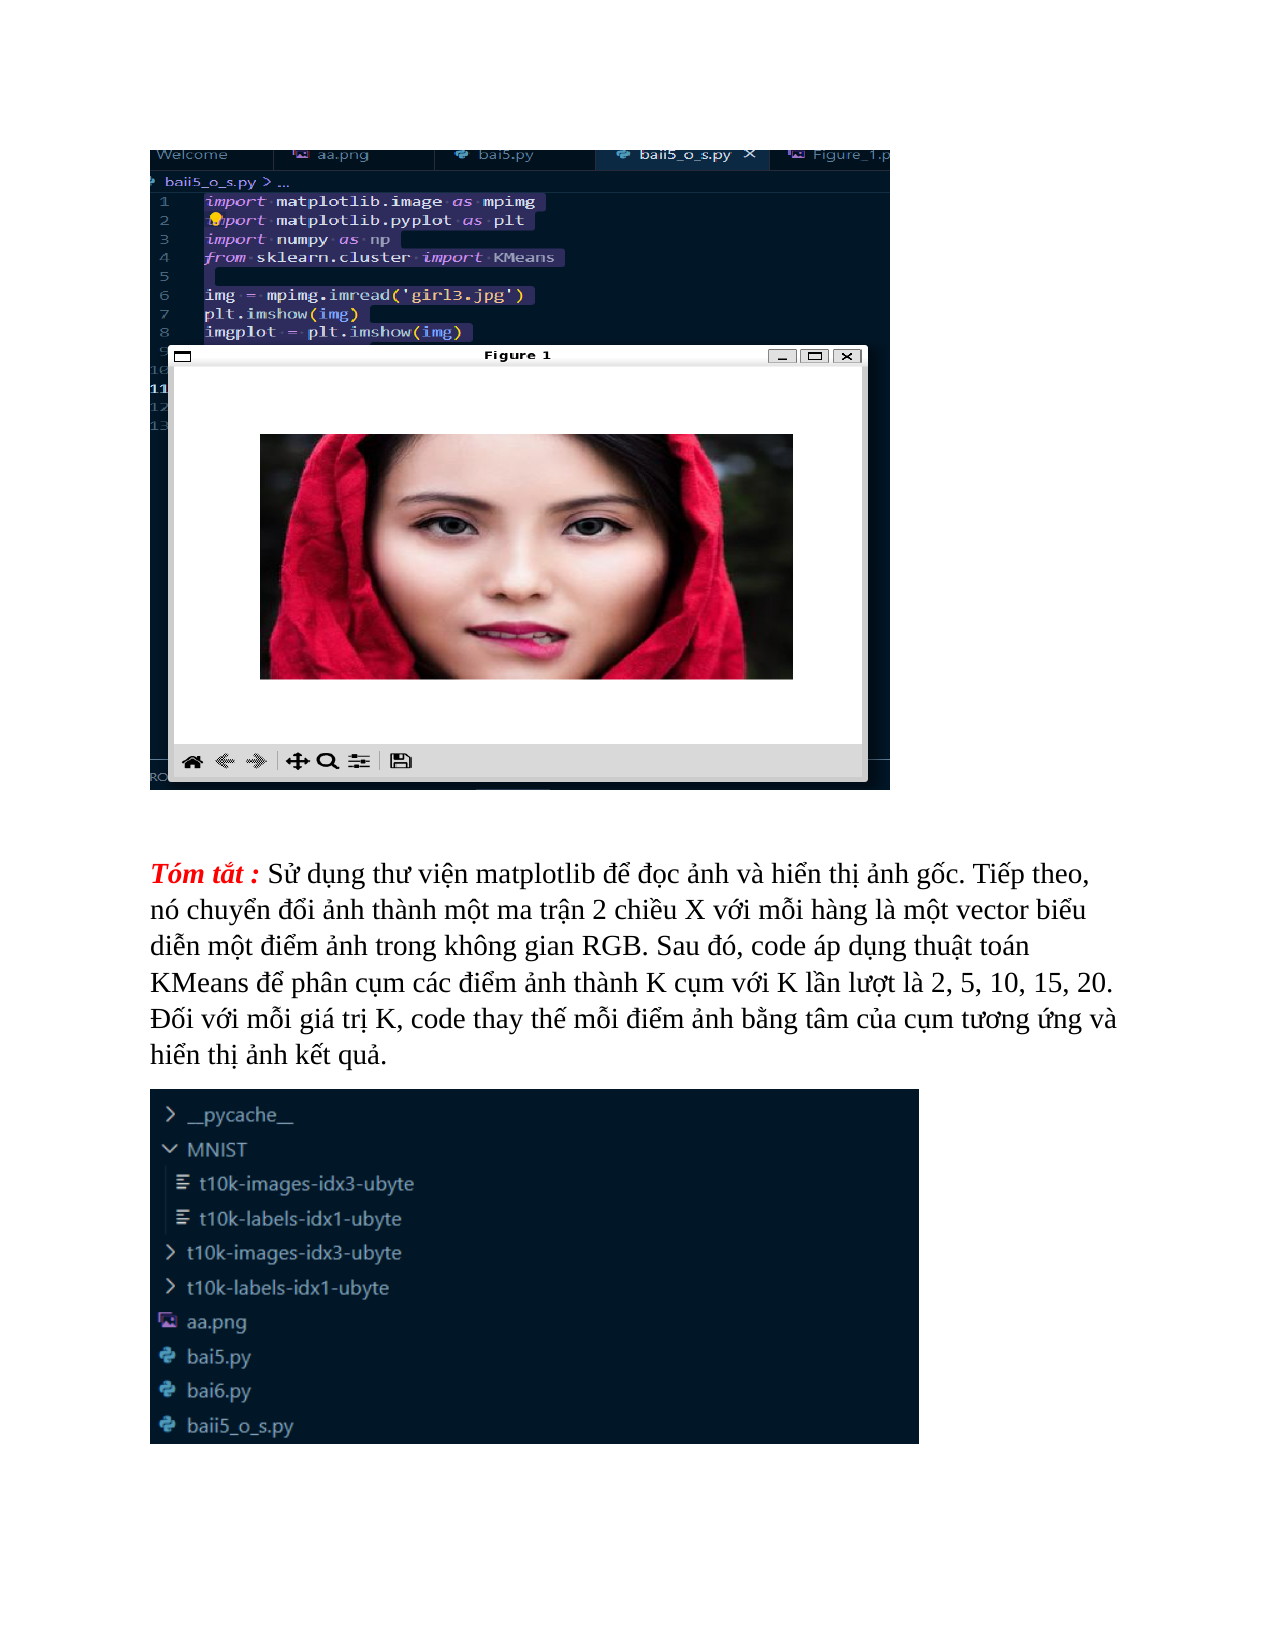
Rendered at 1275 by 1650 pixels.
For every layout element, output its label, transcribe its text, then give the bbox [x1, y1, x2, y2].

picture [150, 150, 890, 790]
text Tóm tắt : Sử dụng thư viện matplotlib để đọc ảnh và hiển thị ảnh gốc. Tiếp theo, nó chuyển đổi ảnh thành một ma trận 2 chiều X với mỗi hàng là một vector biểu diễn một điểm ảnh trong không gian RGB. Sau đó, code áp dụng thuật toán KMeans để phân cụm các điểm ảnh thành K cụm với K lần lượt là 2, 5, 10, 15, 20. Đối với mỗi giá trị K, code thay thế mỗi điểm ảnh bằng tâm của cụm tương ứng và hiển thị ảnh kết quả. [150, 856, 1125, 1071]
picture [150, 1089, 919, 1444]
